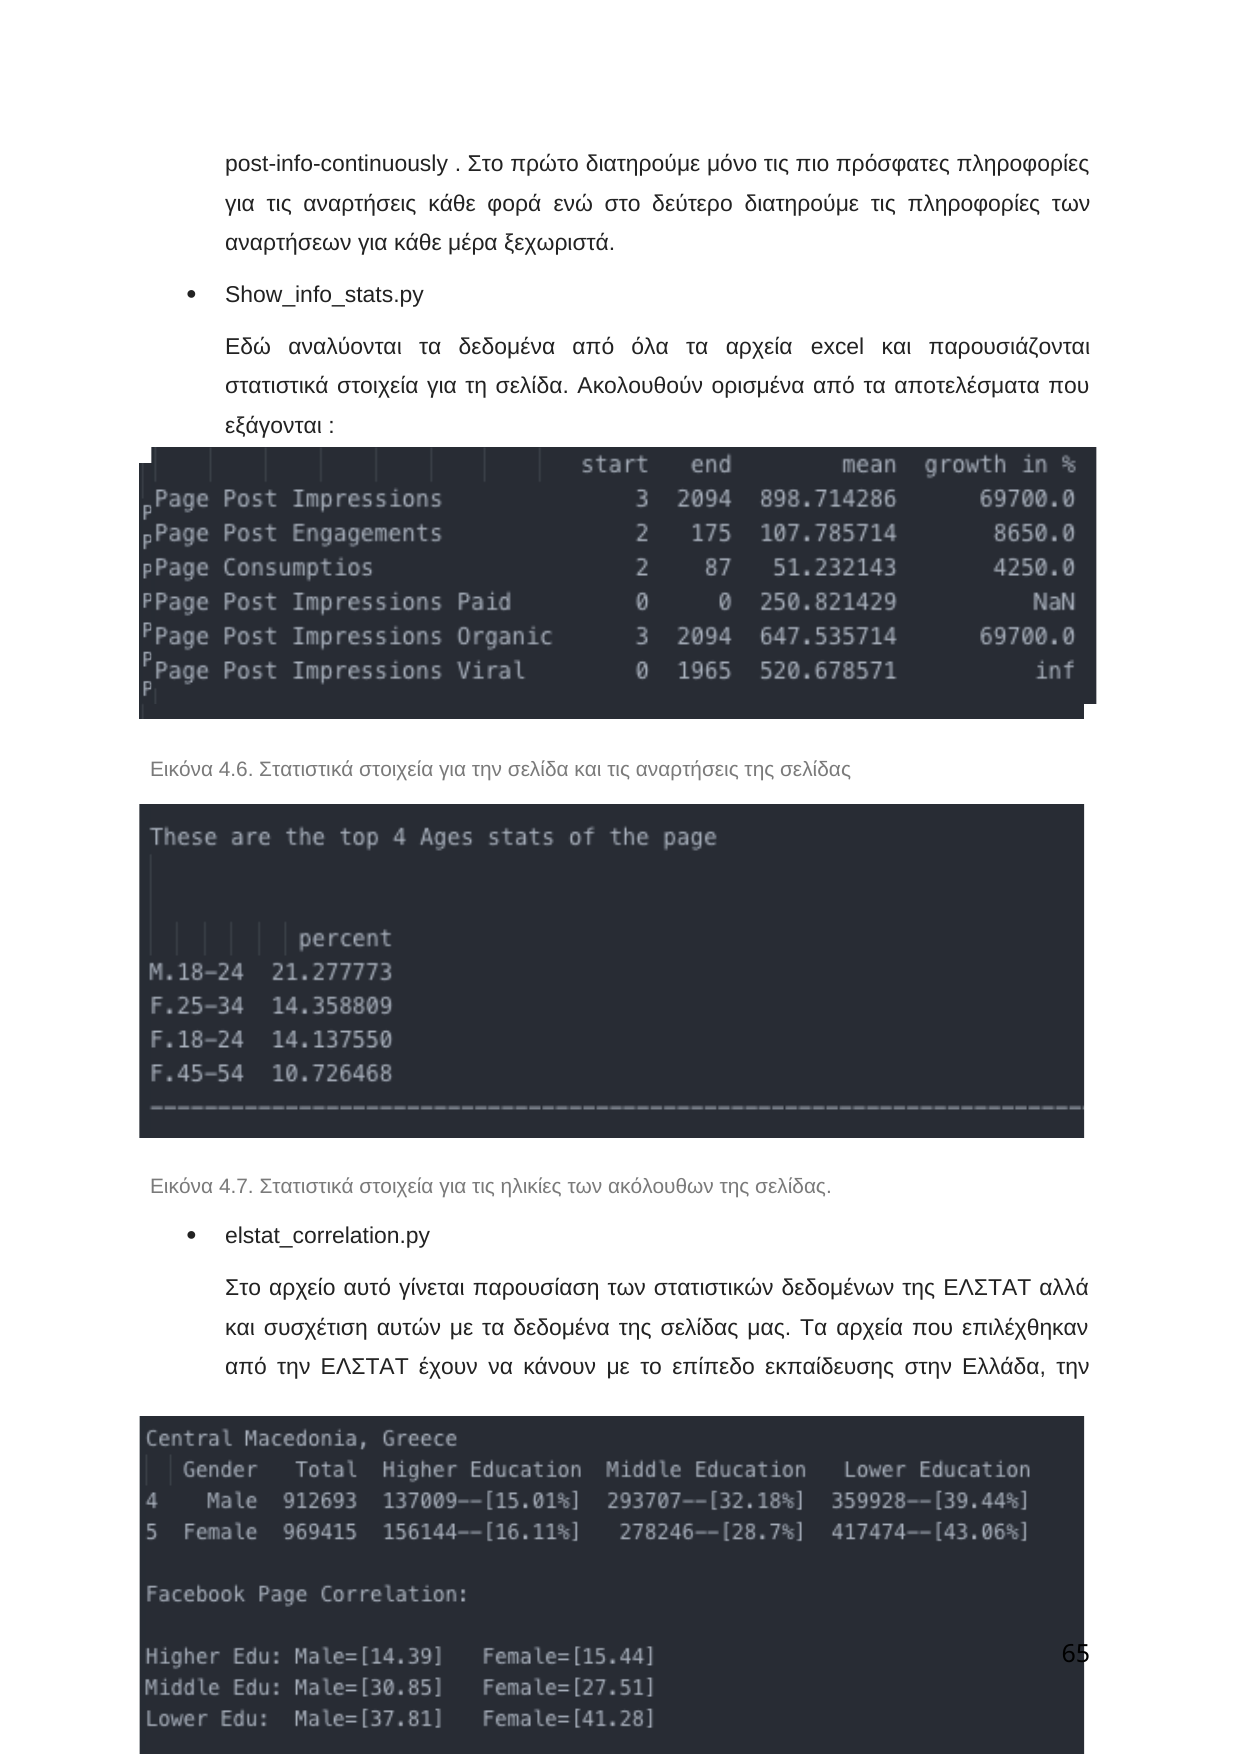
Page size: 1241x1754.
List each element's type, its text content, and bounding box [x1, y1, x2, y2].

list Show_info_stats.py [187, 281, 1090, 307]
picture [139, 1416, 1085, 1754]
picture [139, 804, 1085, 1138]
list elstat_correlation.py [187, 1222, 1090, 1248]
picture [139, 447, 1097, 719]
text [225, 150, 1090, 255]
text Εικόνα 4.6. Στατιστικά στοιχεία για την σελίδα και τις αναρτήσεις της σελίδας [150, 704, 1090, 780]
text Εδώ αναλύονται τα δεδομένα από όλα τα αρχεία excel και παρουσιάζονται στατιστικά στοιχεία για τη σελίδα. Ακολουθούν ορισμένα από τα αποτελέσματα που εξάγονται : [225, 333, 1090, 438]
